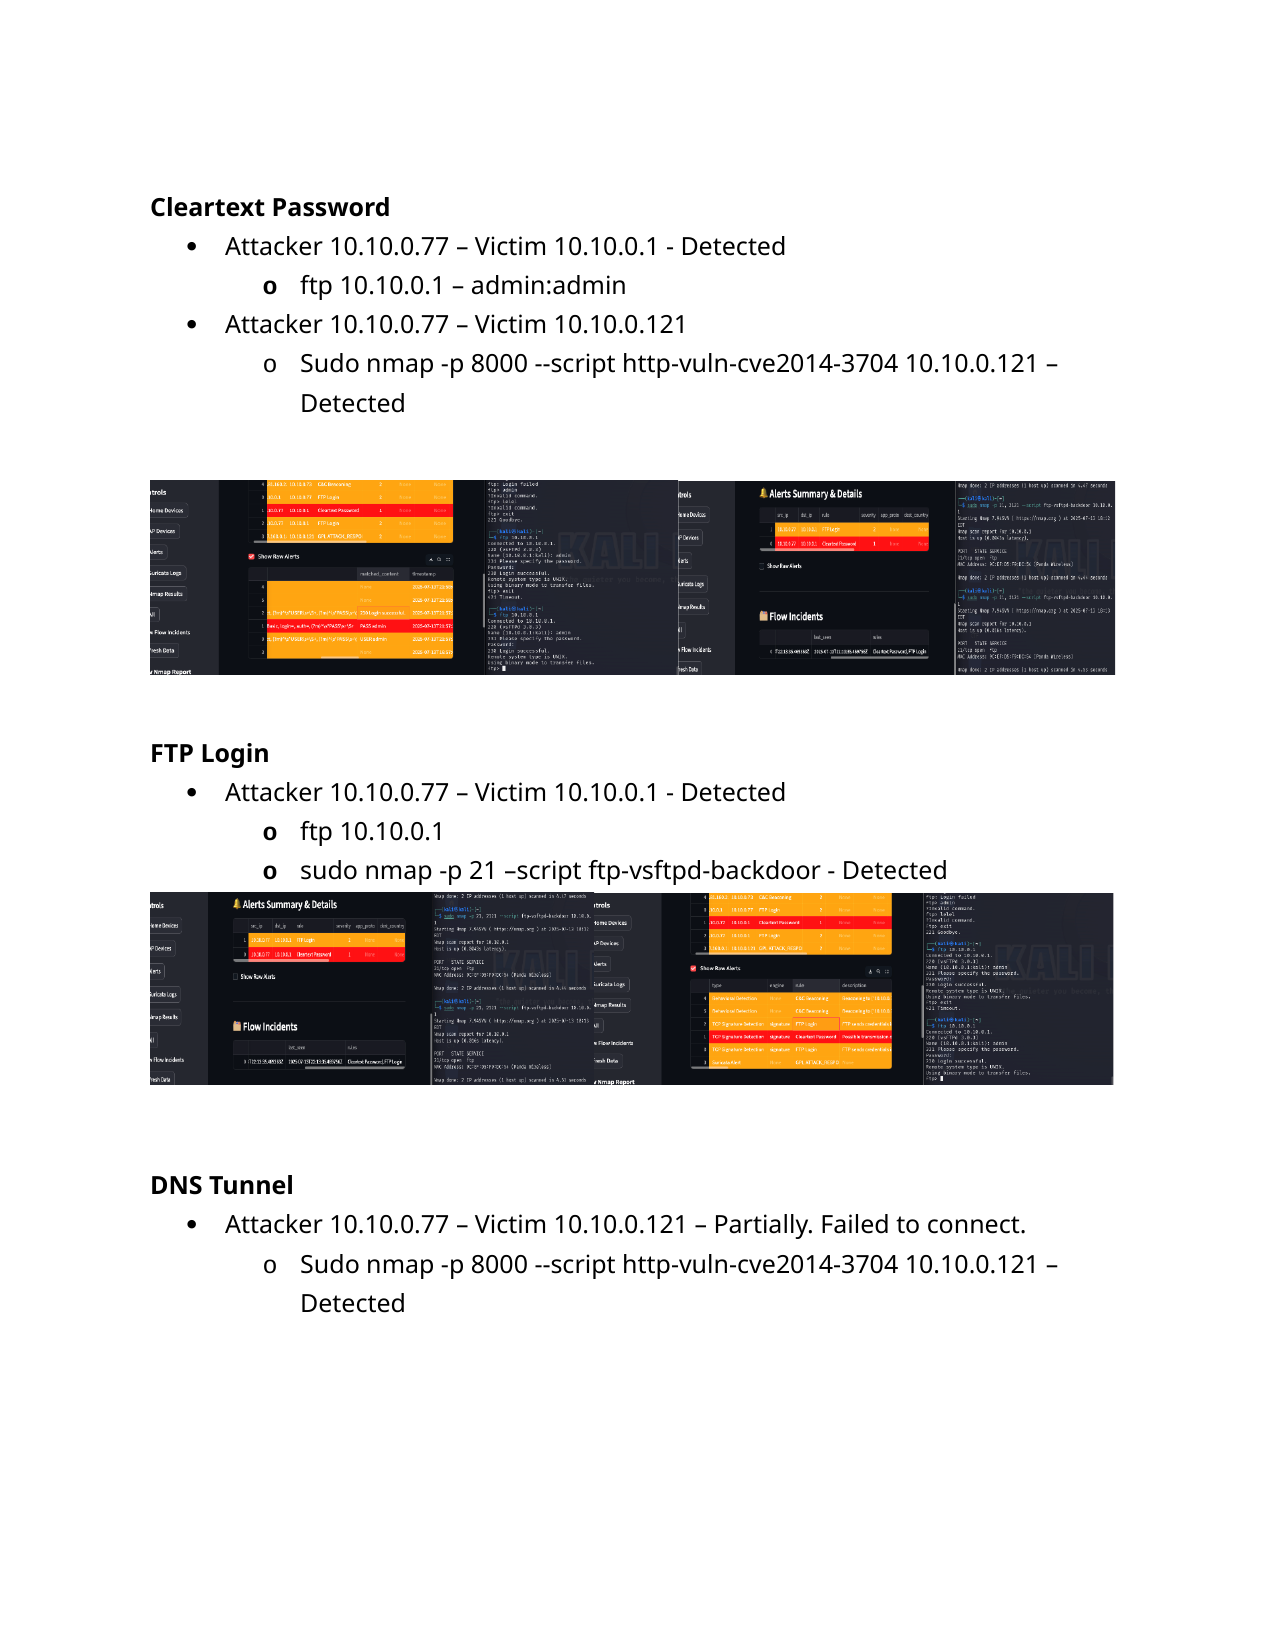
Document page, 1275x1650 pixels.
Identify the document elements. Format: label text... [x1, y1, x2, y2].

list DNS Tunnel [150, 1168, 1125, 1202]
list Cleartext Password [150, 189, 1125, 223]
list Attacker 10.10.0.77 – Victim 10.10.0.121 [187, 307, 1125, 341]
list Sudo nmap -p 8000 --script http-vuln-cve2014-3704 10.10.0.121 – Detected [262, 1246, 1125, 1320]
list Attacker 10.10.0.77 – Victim 10.10.0.1 - Detected [187, 774, 1125, 808]
list Attacker 10.10.0.77 – Victim 10.10.0.1 - Detected [187, 228, 1125, 262]
list Attacker 10.10.0.77 – Victim 10.10.0.121 – Partially. Failed to connect. [187, 1207, 1125, 1241]
list sudo nmap -p 21 –script ftp-vsftpd-backdoor - Detected [262, 853, 1125, 887]
list FTP Login [150, 735, 1125, 769]
list ftp 10.10.0.1 – admin:admin [262, 267, 1125, 302]
list ftp 10.10.0.1 [262, 814, 1125, 848]
picture [150, 892, 1114, 1085]
list Sudo nmap -p 8000 --script http-vuln-cve2014-3704 10.10.0.121 – Detected [262, 346, 1125, 419]
picture [150, 480, 1116, 675]
